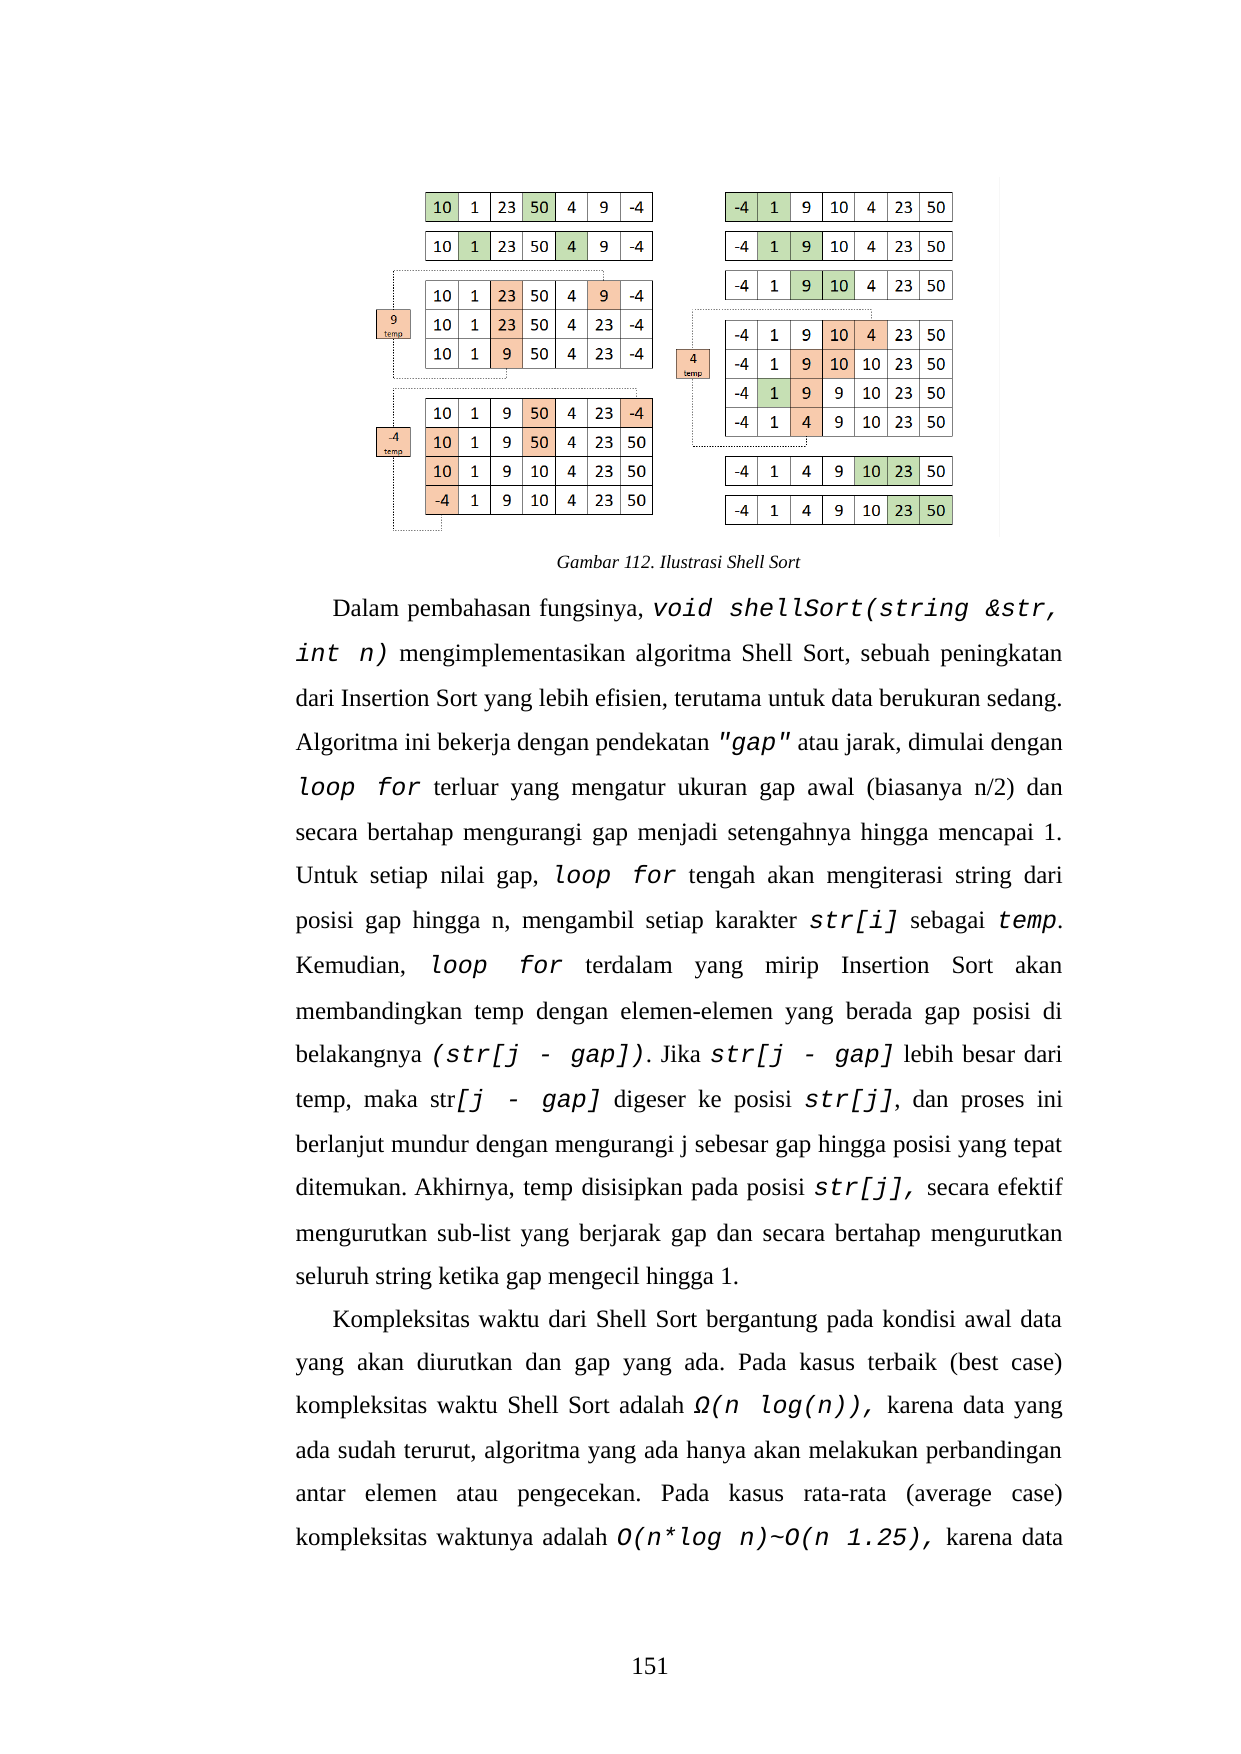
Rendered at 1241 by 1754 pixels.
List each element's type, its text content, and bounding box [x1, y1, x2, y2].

list Dalam pembahasan fungsinya, void shellSort(string &str, int n) mengimplementasikan algoritma Shell Sort, sebuah peningkatan dari Insertion Sort yang lebih efisien, terutama untuk data berukuran sedang. Algoritma ini bekerja dengan pendekatan "gap" atau jarak, dimulai dengan loop for terluar yang mengatur ukuran gap awal (biasanya n/2) dan secara bertahap mengurangi gap menjadi setengahnya hingga mencapai 1. Untuk setiap nilai gap, loop for tengah akan mengiterasi string dari posisi gap hingga n, mengambil setiap karakter str[i] sebagai temp. Kemudian, loop for terdalam yang mirip Insertion Sort akan membandingkan temp dengan elemen-elemen yang berada gap posisi di belakangnya (str[j - gap]). Jika str[j - gap] lebih besar dari temp, maka str[j - gap] digeser ke posisi str[j], dan proses ini berlanjut mundur dengan mengurangi j sebesar gap hingga posisi yang tepat ditemukan. Akhirnya, temp disisipkan pada posisi str[j], secara efektif mengurutkan sub-list yang berjarak gap dan secara bertahap mengurutkan seluruh string ketika gap mengecil hingga 1. [295, 593, 1063, 1289]
picture [359, 177, 1000, 537]
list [295, 1304, 1063, 1552]
